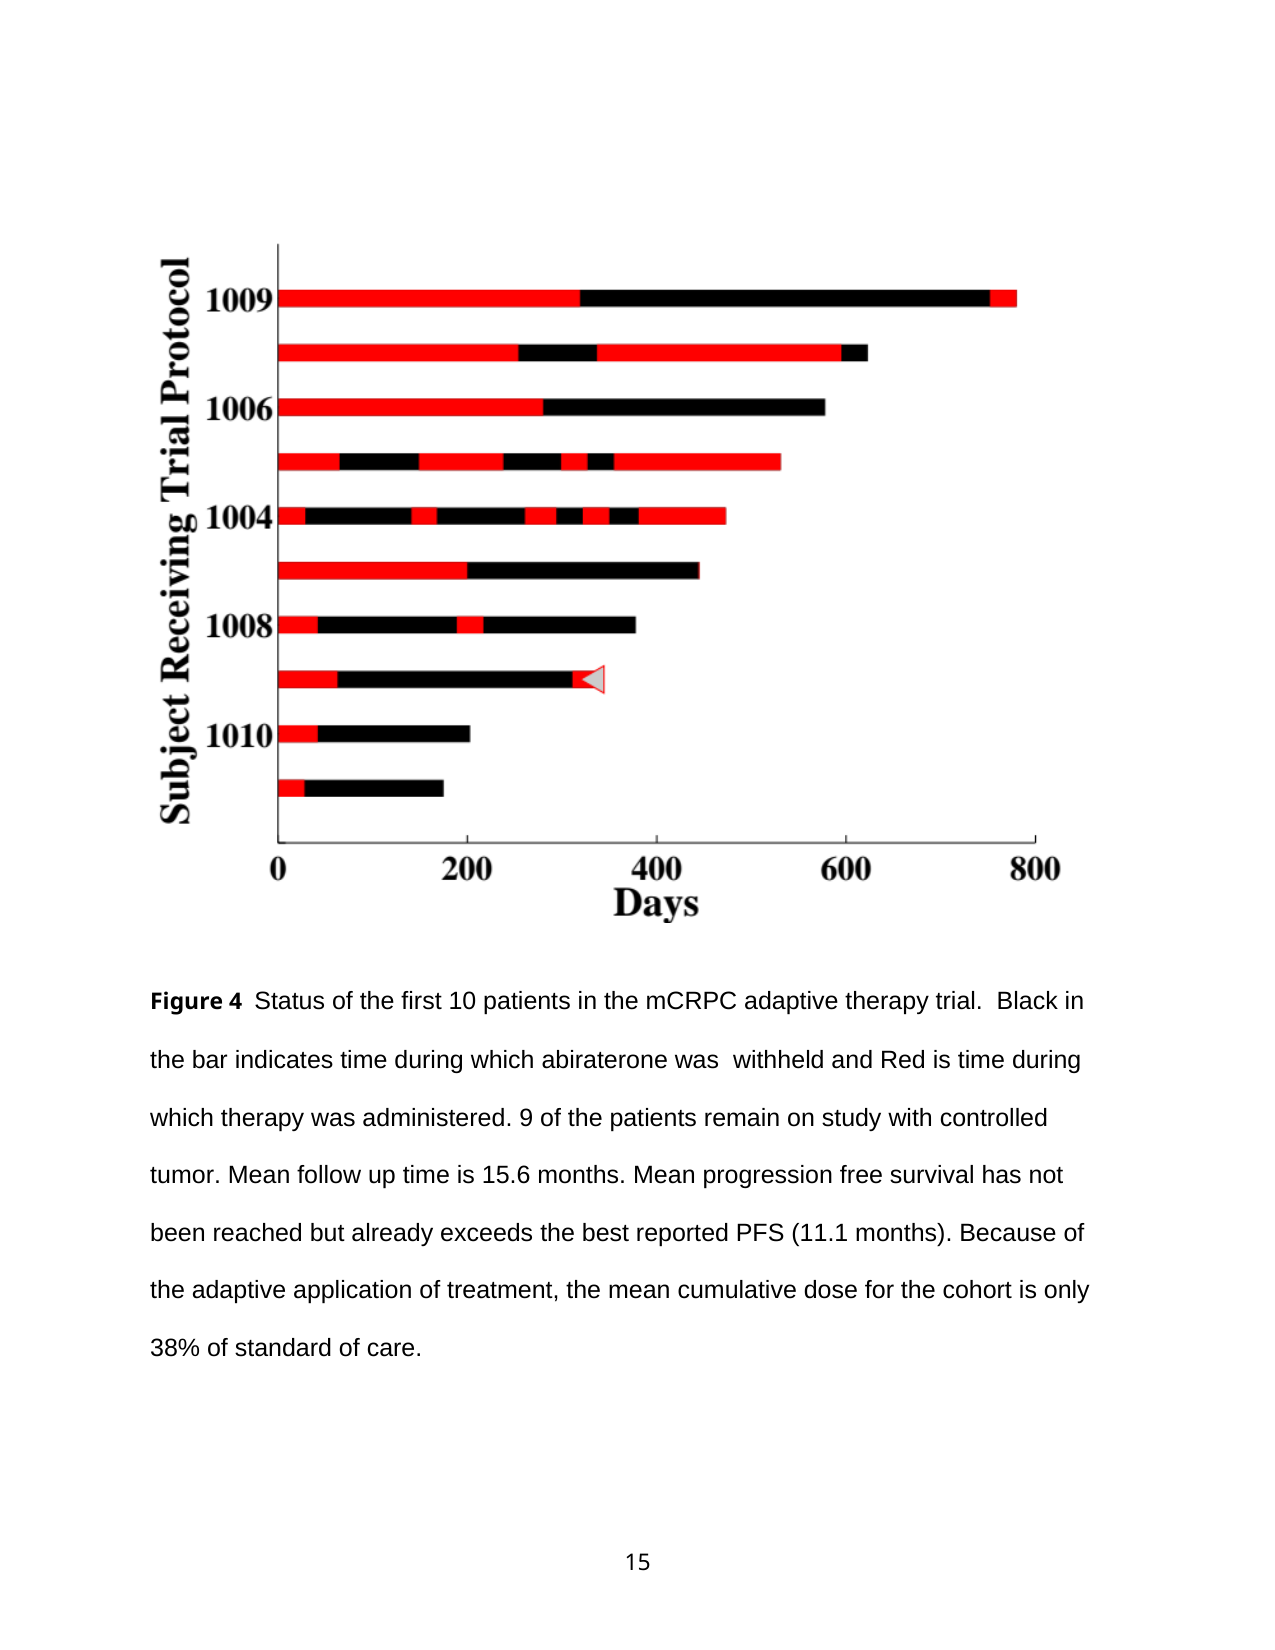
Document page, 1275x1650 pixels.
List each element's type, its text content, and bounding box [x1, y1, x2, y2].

text Figure 4 Status of the first 10 patients in the mCRPC adaptive therapy trial. Black in the bar indicates time during which abiraterone was withheld and Red is time during which therapy was administered. 9 of the patients remain on study with controlled tumor. Mean follow up time is 15.6 months. Mean progression free survival has not been reached but already exceeds the best reported PFS (11.1 months). Because of the adaptive application of treatment, the mean cumulative dose for the cohort is only 38% of standard of care. [150, 985, 1125, 1361]
